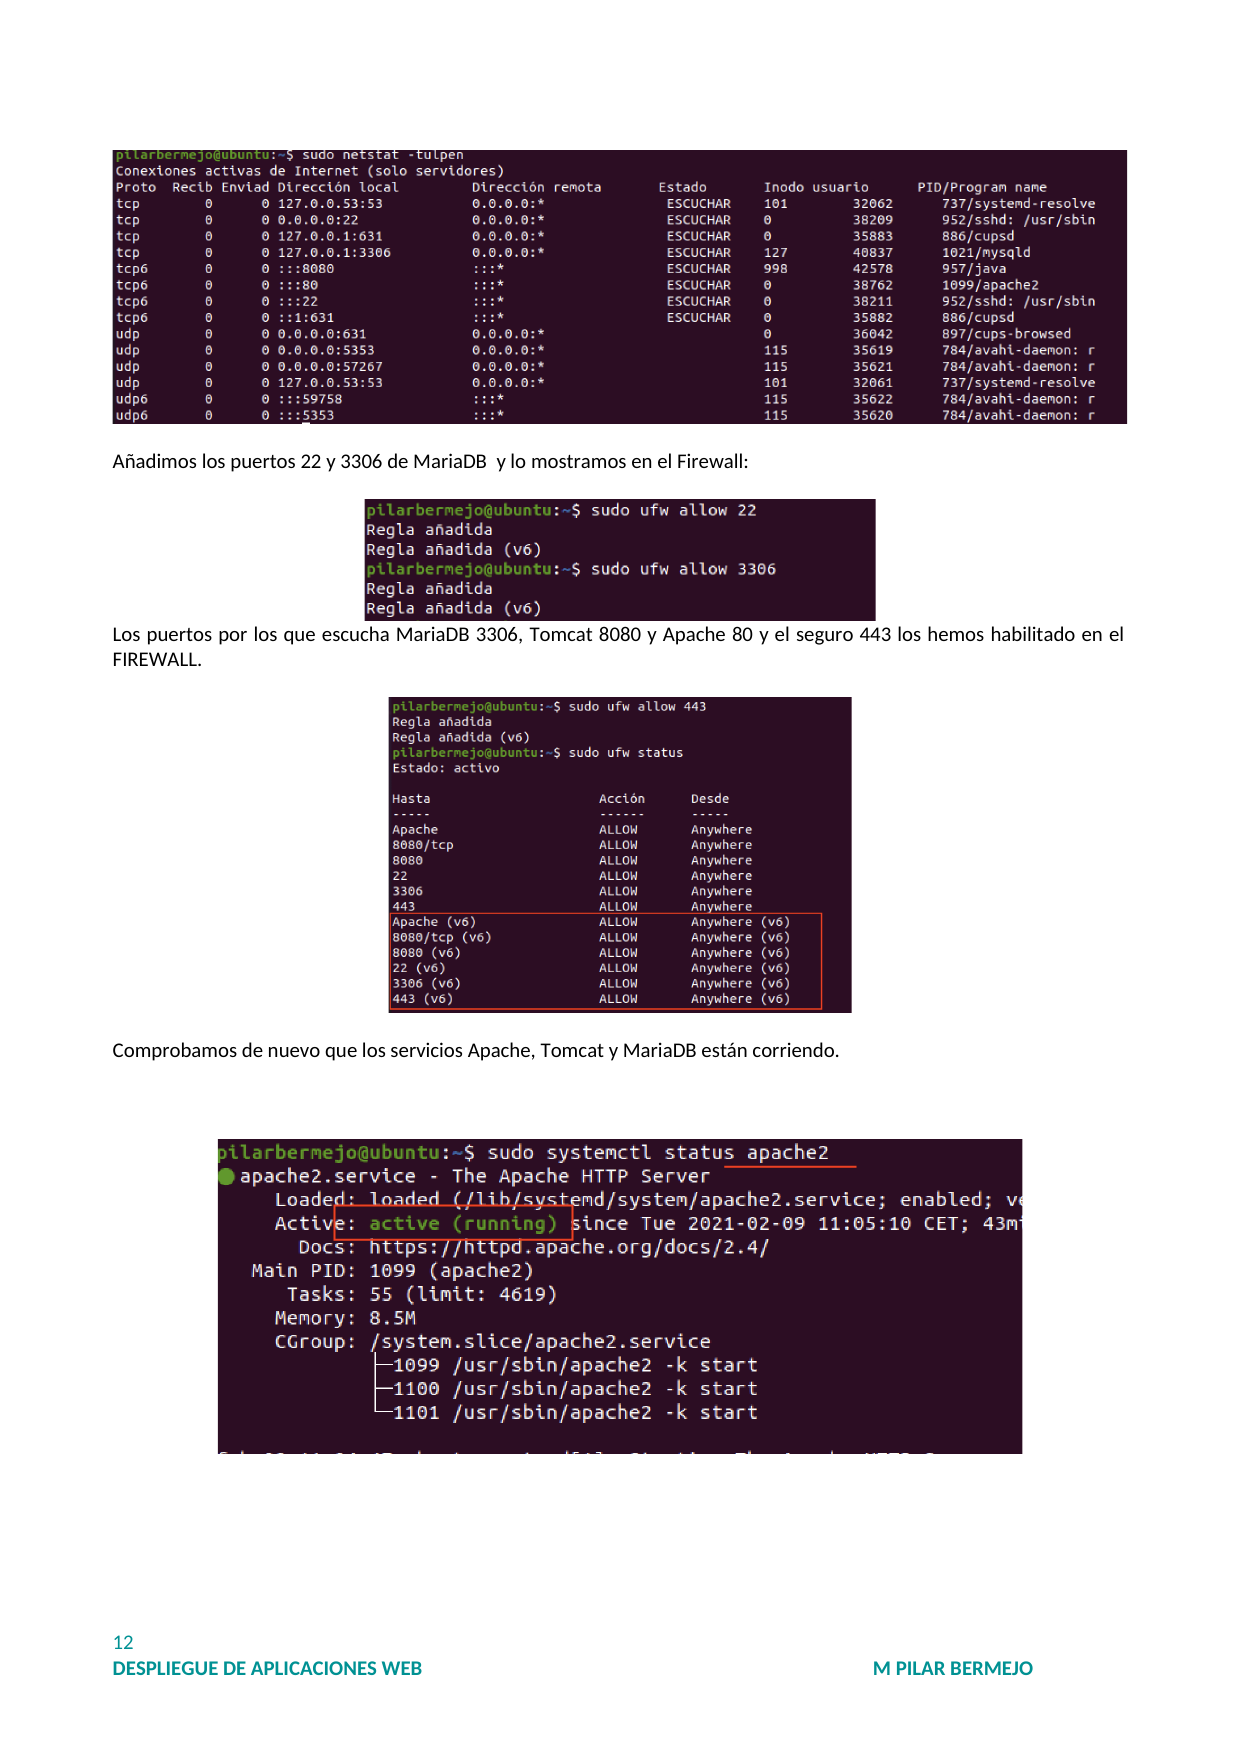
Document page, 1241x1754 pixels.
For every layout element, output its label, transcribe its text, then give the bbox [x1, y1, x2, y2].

picture [388, 697, 852, 1013]
picture [112, 150, 1128, 424]
text Comprobamos de nuevo que los servicios Apache, Tomcat y MariaDB están corriendo. [112, 1038, 1128, 1063]
picture [364, 499, 876, 621]
text Los puertos por los que escucha MariaDB 3306, Tomcat 8080 y Apache 80 y el seguro 443 los hemos habilitado en el FIREWALL. [112, 621, 1128, 672]
text Añadimos los puertos 22 y 3306 de MariaDB y lo mostramos en el Firewall: [112, 449, 1128, 474]
picture [217, 1139, 1023, 1454]
